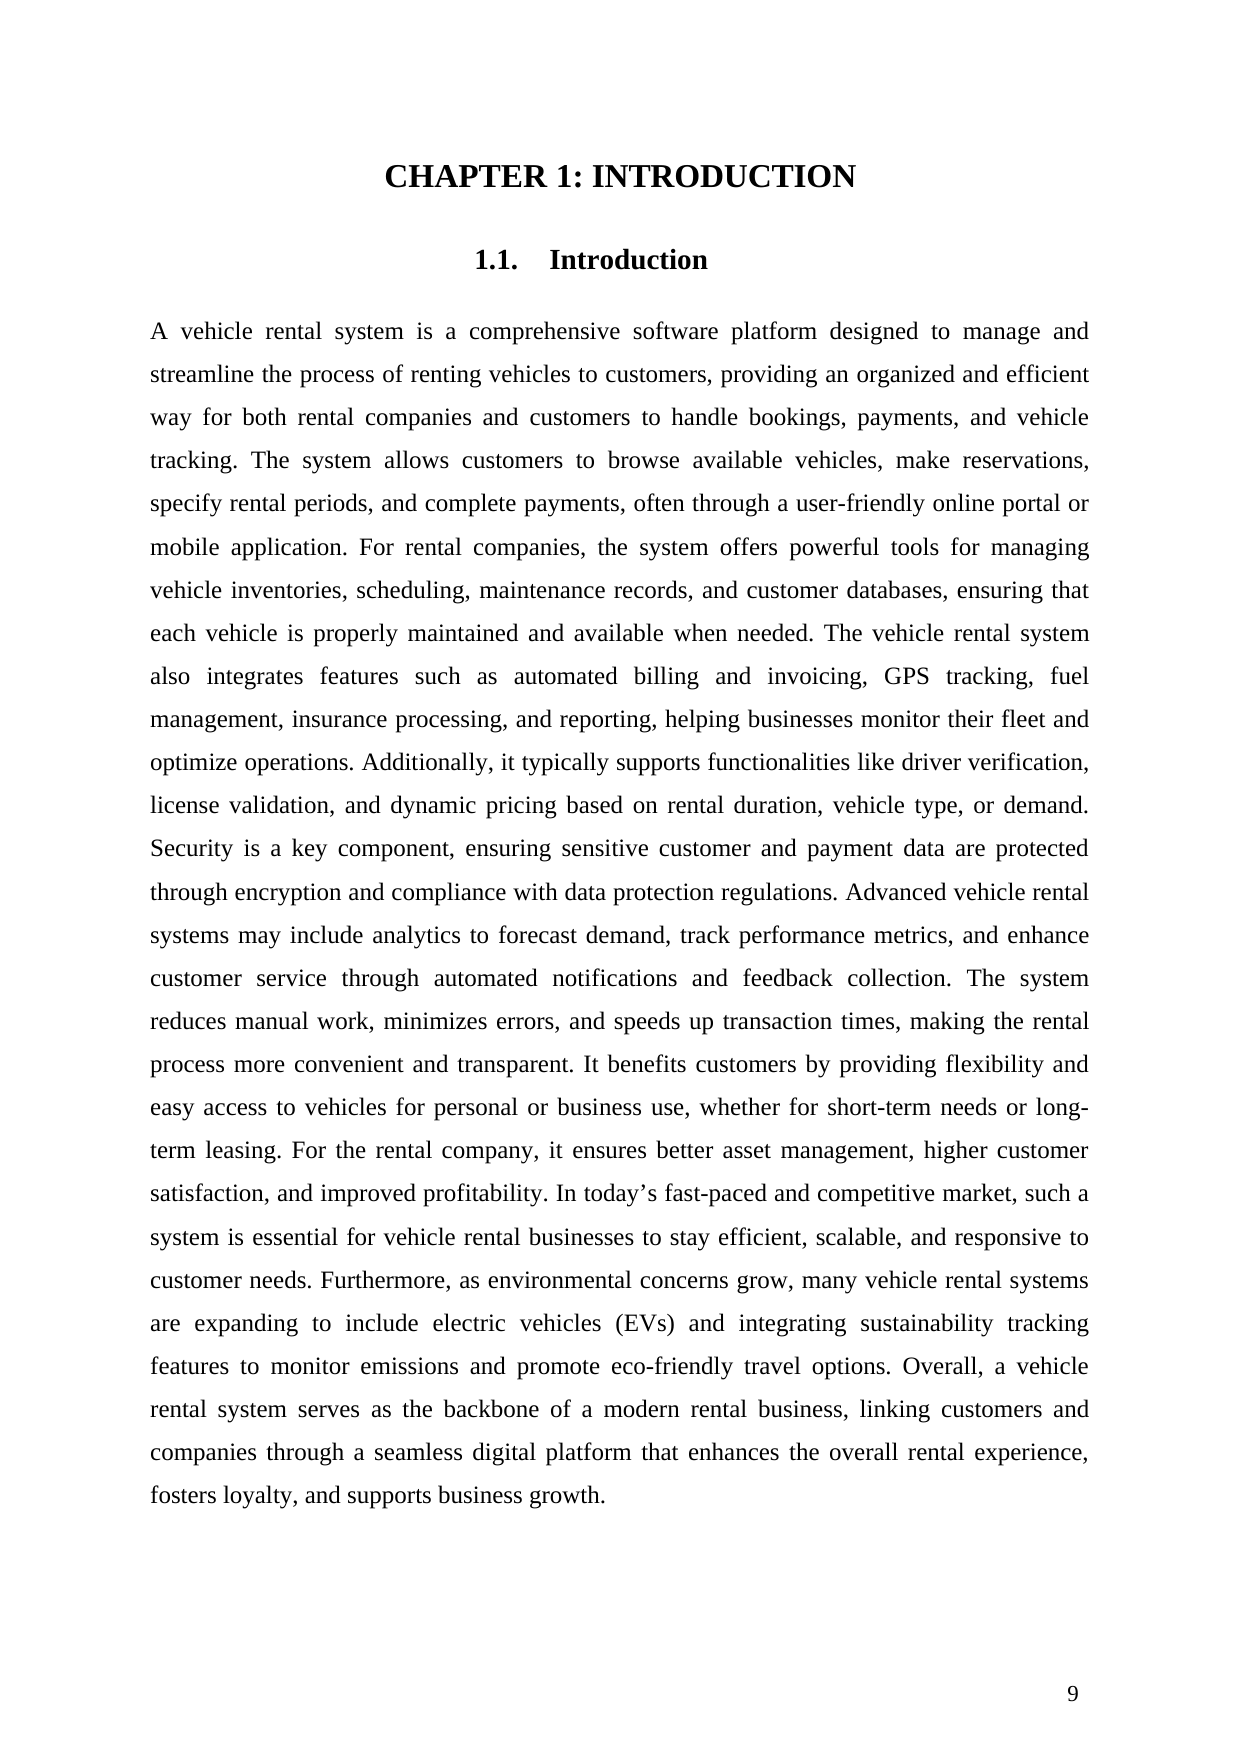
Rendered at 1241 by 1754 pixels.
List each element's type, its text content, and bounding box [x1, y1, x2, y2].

text A vehicle rental system is a comprehensive software platform designed to manage and streamline the process of renting vehicles to customers, providing an organized and efficient way for both rental companies and customers to handle bookings, payments, and vehicle tracking. The system allows customers to browse available vehicles, make reservations, specify rental periods, and complete payments, often through a user-friendly online portal or mobile application. For rental companies, the system offers powerful tools for managing vehicle inventories, scheduling, maintenance records, and customer databases, ensuring that each vehicle is properly maintained and available when needed. The vehicle rental system also integrates features such as automated billing and invoicing, GPS tracking, fuel management, insurance processing, and reporting, helping businesses monitor their fleet and optimize operations. Additionally, it typically supports functionalities like driver verification, license validation, and dynamic pricing based on rental duration, vehicle type, or demand. Security is a key component, ensuring sensitive customer and payment data are protected through encryption and compliance with data protection regulations. Advanced vehicle rental systems may include analytics to forecast demand, track performance metrics, and enhance customer service through automated notifications and feedback collection. The system reduces manual work, minimizes errors, and speeds up transaction times, making the rental process more convenient and transparent. It benefits customers by providing flexibility and easy access to vehicles for personal or business use, whether for short-term needs or long-term leasing. For the rental company, it ensures better asset management, higher customer satisfaction, and improved profitability. In today’s fast-paced and competitive market, such a system is essential for vehicle rental businesses to stay efficient, scalable, and responsive to customer needs. Furthermore, as environmental concerns grow, many vehicle rental systems are expanding to include electric vehicles (EVs) and integrating sustainability tracking features to monitor emissions and promote eco-friendly travel options. Overall, a vehicle rental system serves as the backbone of a modern rental business, linking customers and companies through a seamless digital platform that enhances the overall rental experience, fosters loyalty, and supports business growth. [150, 316, 1090, 1509]
text CHAPTER 1: INTRODUCTION [238, 157, 1002, 195]
list Introduction [179, 242, 1002, 276]
